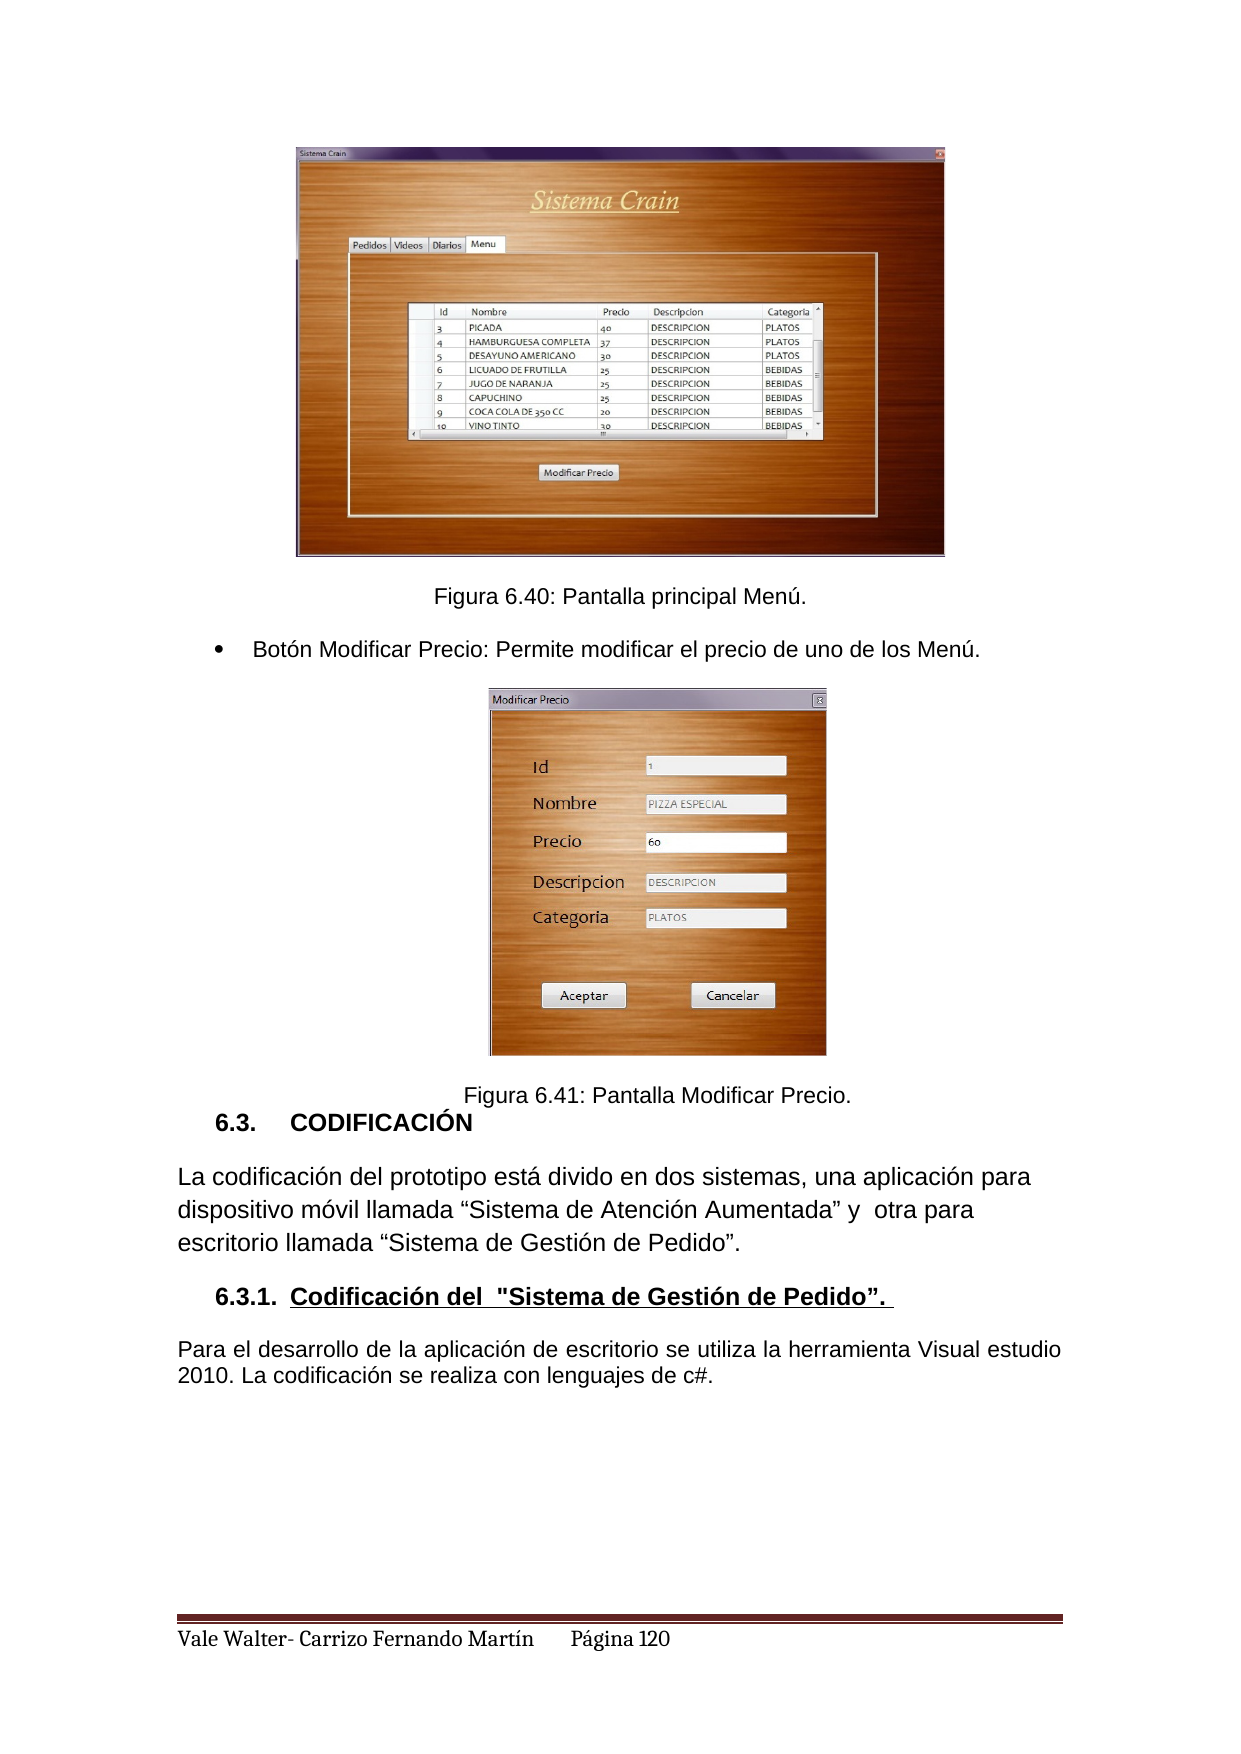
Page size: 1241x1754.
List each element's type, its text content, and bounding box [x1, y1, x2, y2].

text Figura 6.41: Pantalla Modificar Precio. [252, 1082, 1063, 1108]
list Codificación del "Sistema de Gestión de Pedido”. [215, 1282, 1063, 1311]
list Botón Modificar Precio: Permite modificar el precio de uno de los Menú. [215, 636, 1063, 662]
text Figura 6.40: Pantalla principal Menú. [177, 583, 1063, 609]
picture [488, 688, 827, 1056]
list CODIFICACIÓN [215, 1108, 1063, 1137]
text Para el desarrollo de la aplicación de escritorio se utiliza la herramienta Visual estudio 2010. La codificación se realiza con lenguajes de c#. [177, 1336, 1063, 1388]
picture [295, 147, 946, 557]
text La codificación del prototipo está divido en dos sistemas, una aplicación para dispositivo móvil llamada “Sistema de Atención Aumentada” y otra para escritorio llamada “Sistema de Gestión de Pedido”. [177, 1162, 1063, 1257]
